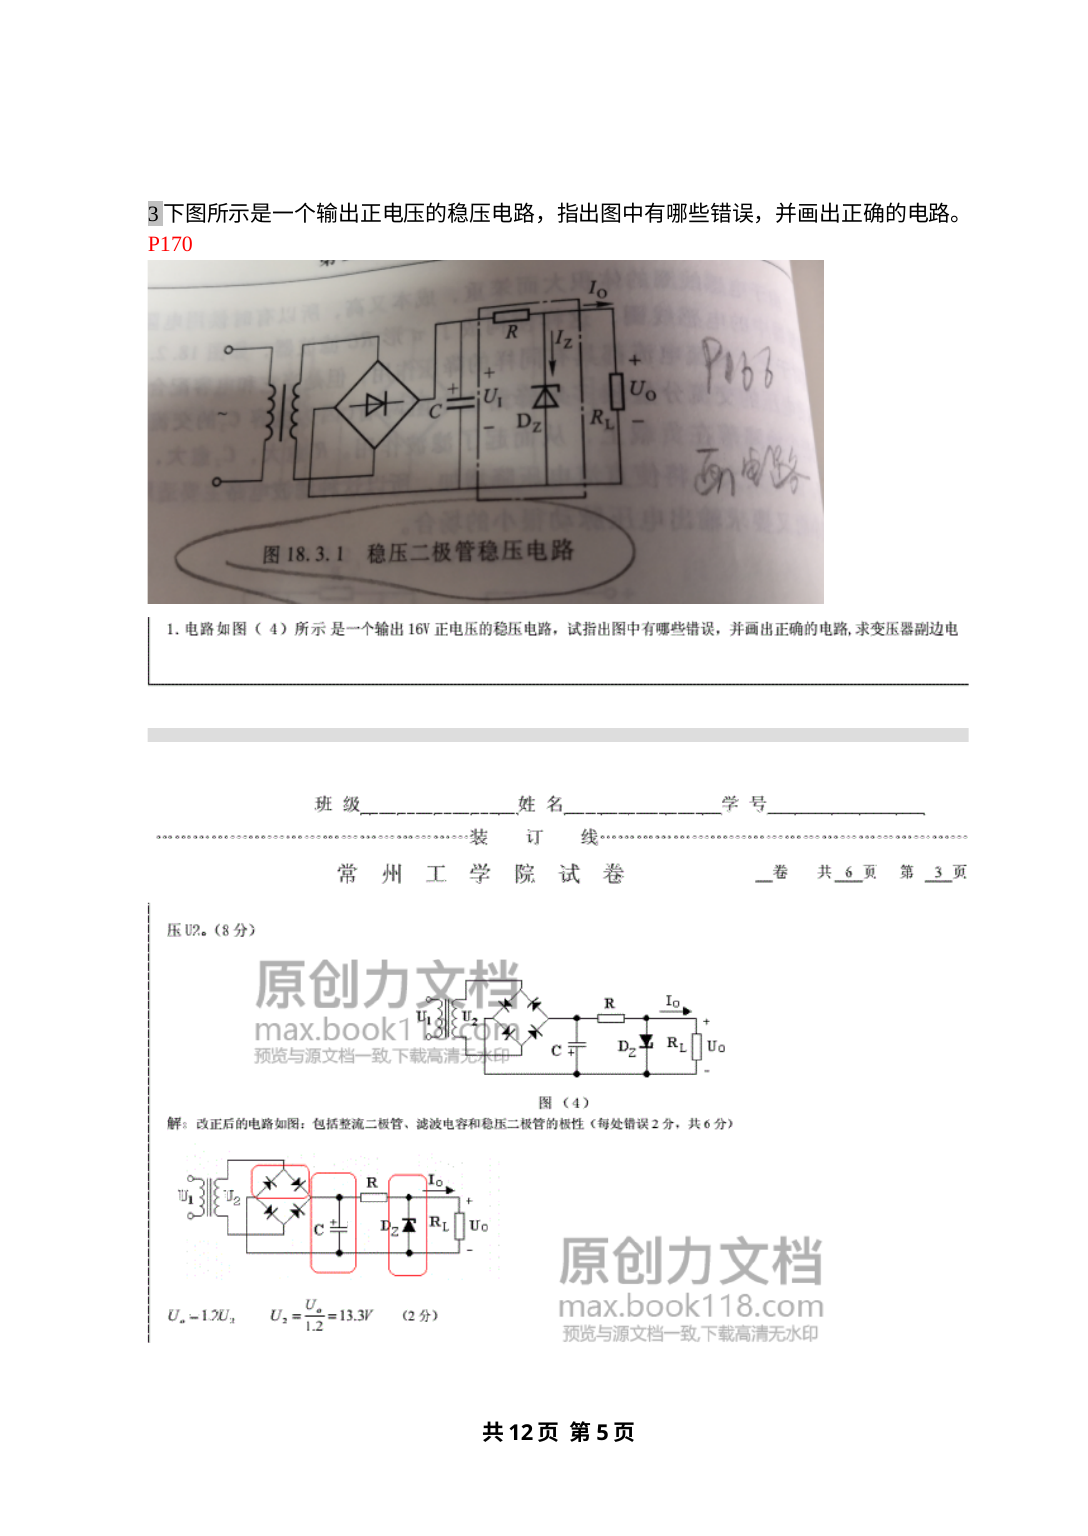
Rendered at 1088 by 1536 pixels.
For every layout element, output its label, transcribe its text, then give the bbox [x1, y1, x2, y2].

text P170 [148, 228, 969, 260]
picture [147, 617, 969, 1343]
picture [147, 260, 824, 604]
text 3下图所示是一个输出正电压的稳压电路，指出图中有哪些错误，并画出正确的电路。 [148, 195, 969, 228]
